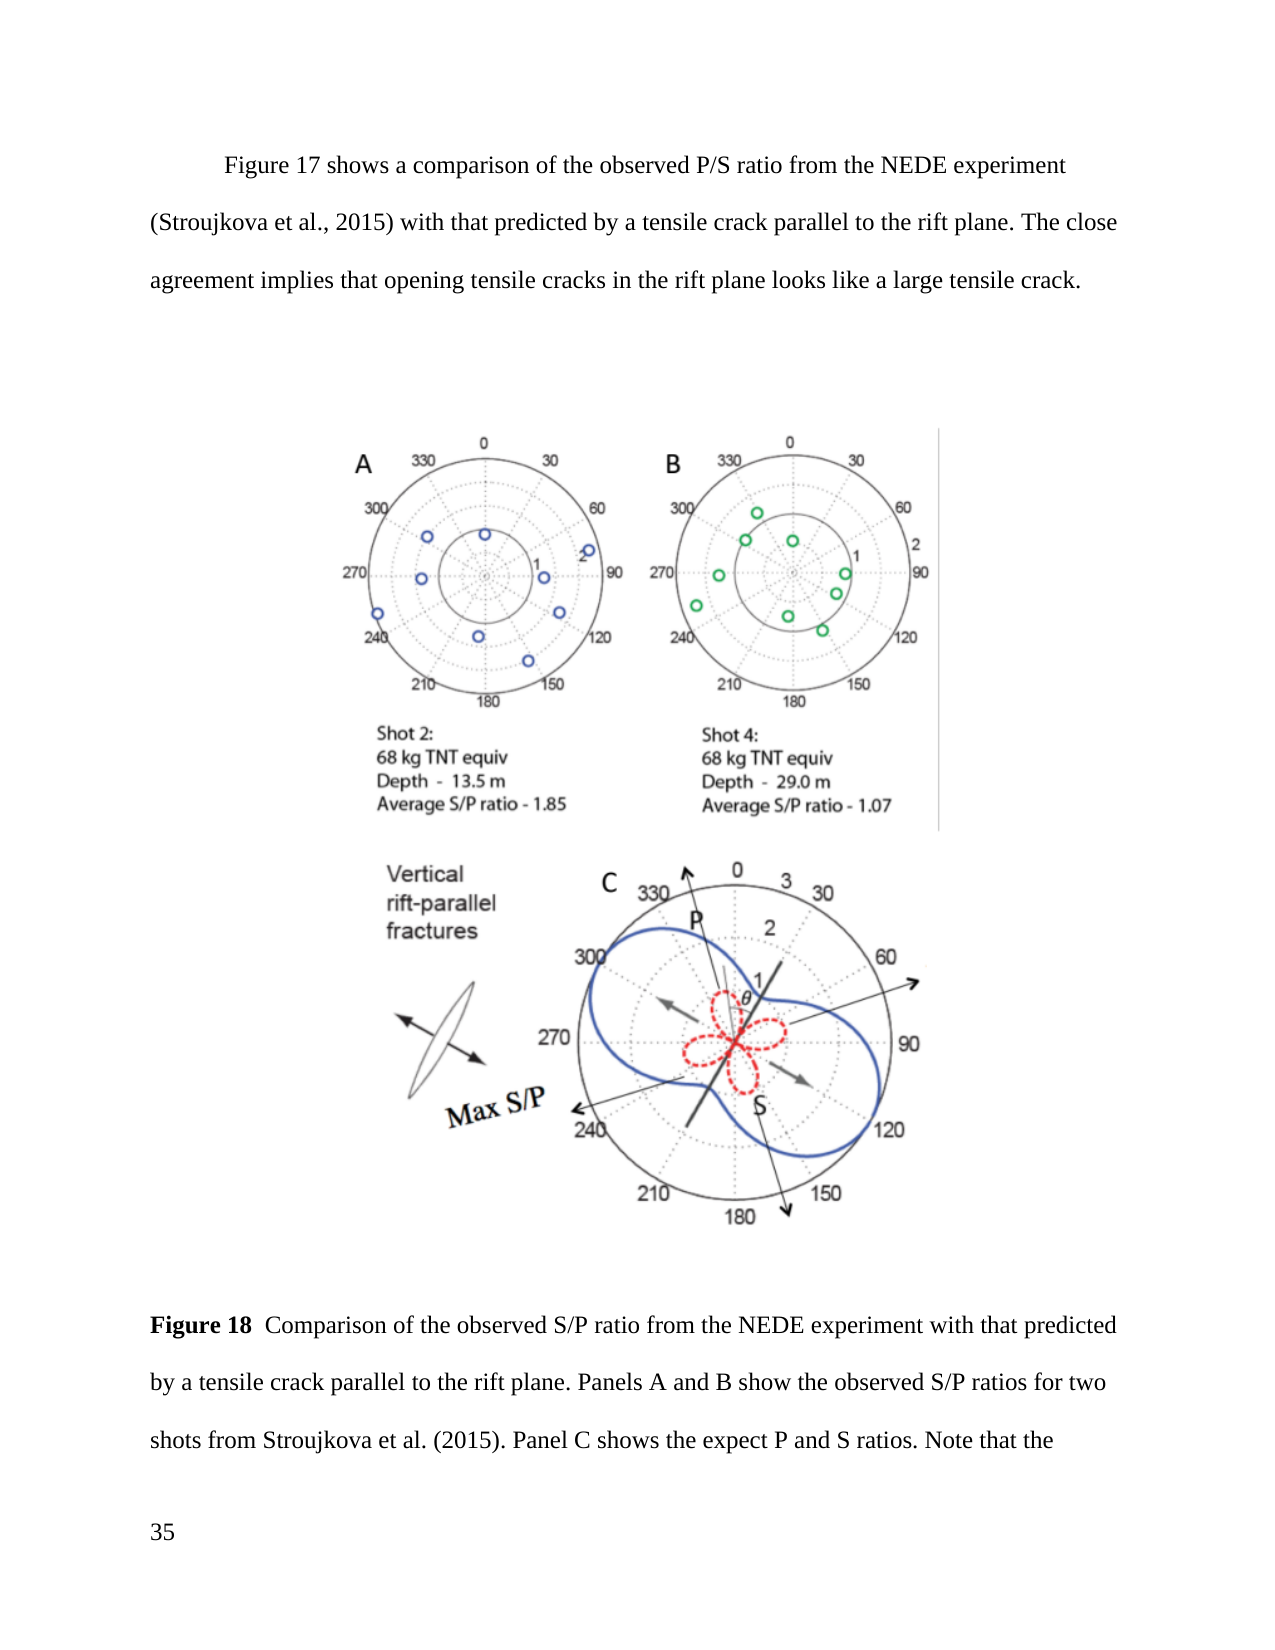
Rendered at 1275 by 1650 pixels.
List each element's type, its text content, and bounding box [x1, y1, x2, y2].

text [150, 1310, 1125, 1453]
text Figure 17 shows a comparison of the observed P/S ratio from the NEDE experiment (Stroujkova et al., 2015) with that predicted by a tensile crack parallel to the rift plane. The close agreement implies that opening tensile cracks in the rift plane looks like a large tensile crack. [150, 150, 1125, 294]
